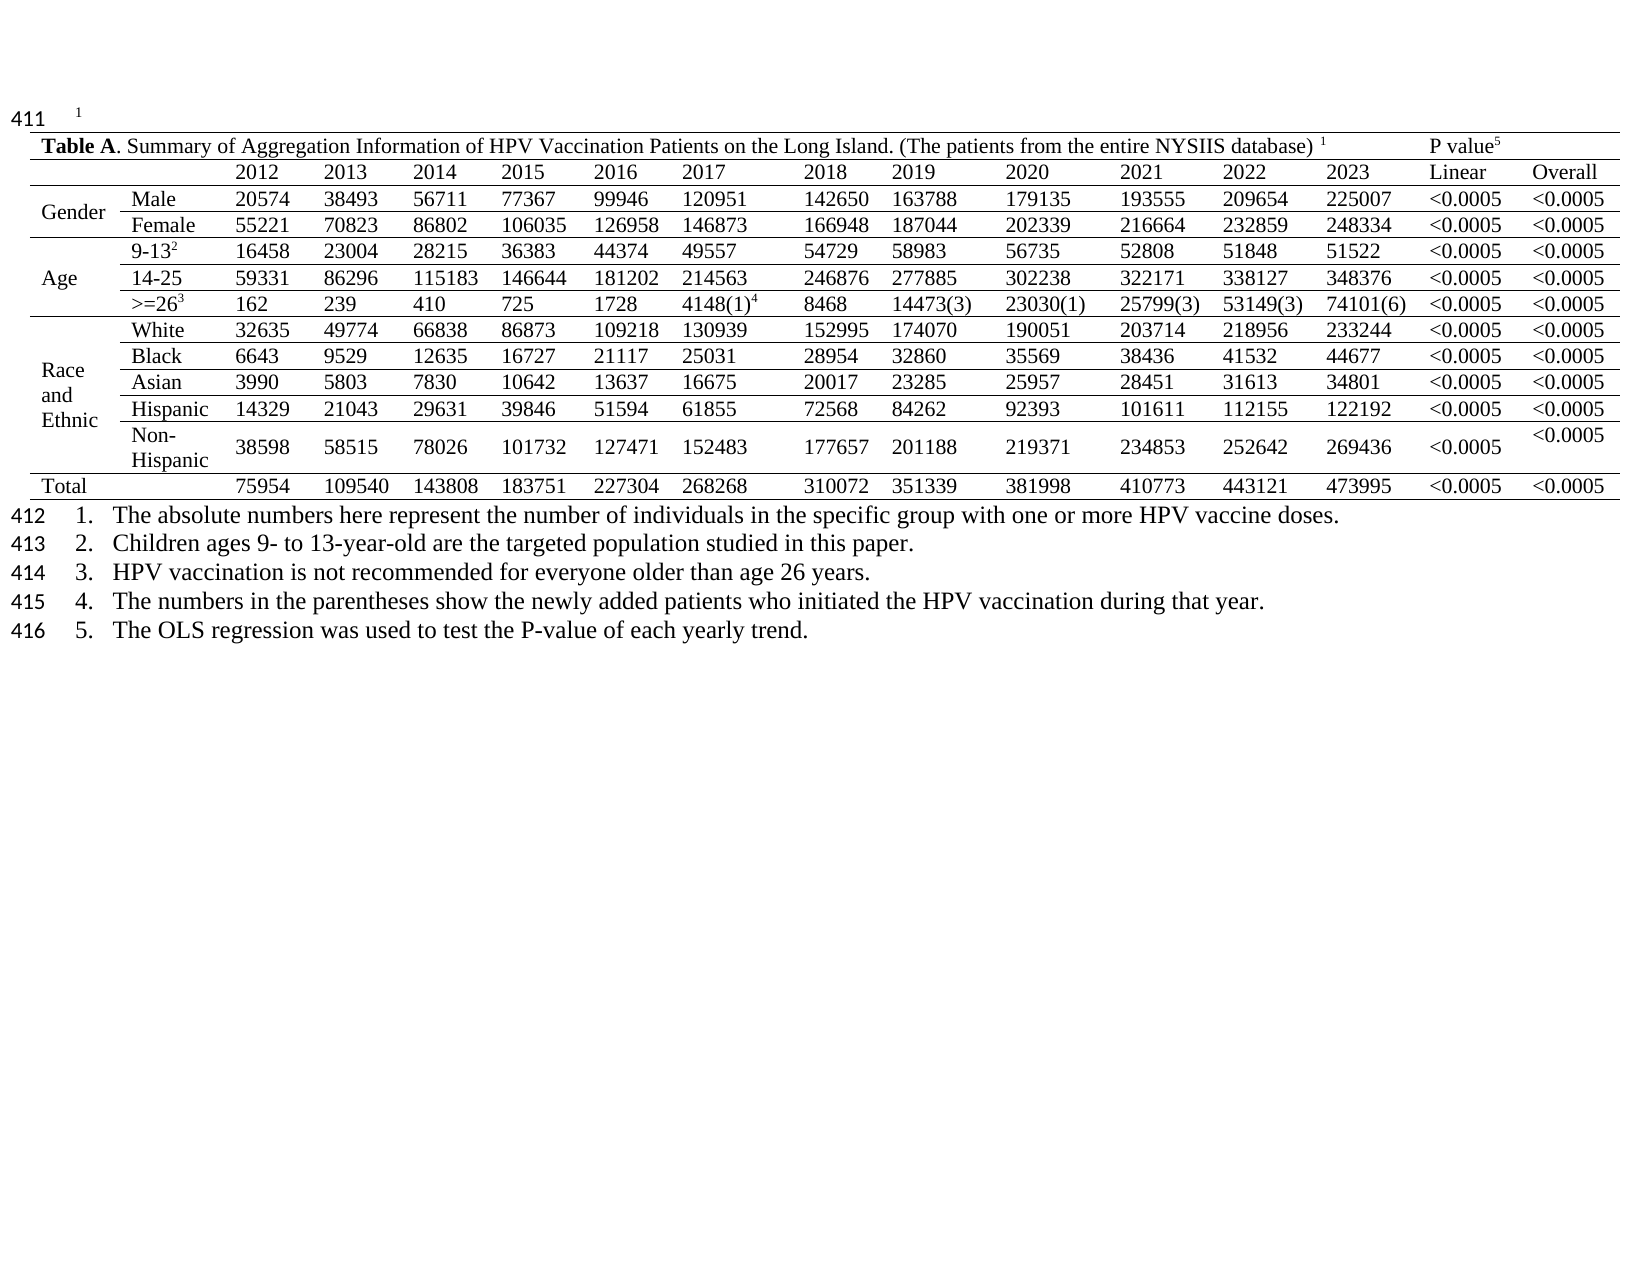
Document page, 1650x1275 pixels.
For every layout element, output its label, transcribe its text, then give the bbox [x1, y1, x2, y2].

table_cell Overall [1521, 160, 1620, 185]
table_cell 16458 [224, 238, 312, 263]
table_cell 181202 [583, 265, 671, 290]
table_cell 38493 [312, 186, 402, 211]
table_cell 410773 [1109, 474, 1211, 499]
table_cell 351339 [880, 474, 994, 499]
table_cell 41532 [1211, 343, 1315, 368]
table_cell 322171 [1109, 265, 1211, 290]
table_cell 152995 [792, 317, 880, 342]
table_cell Black [120, 343, 224, 368]
table_cell 99946 [583, 186, 671, 211]
table_cell 2015 [490, 160, 582, 185]
table_cell 410 [402, 291, 490, 316]
table_cell 203714 [1109, 317, 1211, 342]
table_header Table A. Summary of Aggregation Information of HPV Vaccination Patients on the Long Island. (The patients from the entire NYSIIS database) 1 [30, 133, 1418, 158]
table_cell [120, 474, 224, 499]
table_cell 51522 [1315, 238, 1418, 263]
table_cell 86296 [312, 265, 402, 290]
table_cell 190051 [994, 317, 1108, 342]
table_cell <0.0005 [1418, 343, 1521, 368]
table_cell 142650 [792, 186, 880, 211]
table_cell 36383 [490, 238, 582, 263]
table_cell 44677 [1315, 343, 1418, 368]
table_cell 122192 [1315, 396, 1418, 421]
table_cell 146644 [490, 265, 582, 290]
table_cell 29631 [402, 396, 490, 421]
table_cell 49774 [312, 317, 402, 342]
table_cell 74101(6) [1315, 291, 1418, 316]
table_cell 52808 [1109, 238, 1211, 263]
table_cell 166948 [792, 212, 880, 237]
table_cell 187044 [880, 212, 994, 237]
table_cell 130939 [671, 317, 792, 342]
table_cell 25957 [994, 370, 1108, 395]
table_cell 8468 [792, 291, 880, 316]
table_cell 174070 [880, 317, 994, 342]
table_cell <0.0005 [1521, 370, 1620, 395]
table_cell 126958 [583, 212, 671, 237]
table_cell 9529 [312, 343, 402, 368]
table_cell 163788 [880, 186, 994, 211]
table_cell 109540 [312, 474, 402, 499]
table_cell 53149(3) [1211, 291, 1315, 316]
list HPV vaccination is not recommended for everyone older than age 26 years. [75, 557, 1575, 586]
table_cell White [120, 317, 224, 342]
table_cell 2016 [583, 160, 671, 185]
table_cell 3990 [224, 370, 312, 395]
table_cell 216664 [1109, 212, 1211, 237]
table_cell 28451 [1109, 370, 1211, 395]
table_cell Hispanic [120, 396, 224, 421]
table_cell 201188 [880, 422, 994, 472]
table_cell 725 [490, 291, 582, 316]
table_cell 127471 [583, 422, 671, 472]
table_cell 21043 [312, 396, 402, 421]
table_cell 225007 [1315, 186, 1418, 211]
table_cell 14-25 [120, 265, 224, 290]
table_cell 115183 [402, 265, 490, 290]
table_cell 209654 [1211, 186, 1315, 211]
table_cell 21117 [583, 343, 671, 368]
table_cell 59331 [224, 265, 312, 290]
table_cell 152483 [671, 422, 792, 472]
table_cell 13637 [583, 370, 671, 395]
table_cell <0.0005 [1521, 186, 1620, 211]
table_cell 28954 [792, 343, 880, 368]
table_cell 39846 [490, 396, 582, 421]
table_cell <0.0005 [1521, 396, 1620, 421]
table_cell Female [120, 212, 224, 237]
table_cell 32635 [224, 317, 312, 342]
table_cell 2012 [224, 160, 312, 185]
table_cell 2017 [671, 160, 792, 185]
table_cell 56711 [402, 186, 490, 211]
table_cell <0.0005 [1418, 422, 1521, 472]
table_cell Total [30, 474, 120, 499]
table_cell [120, 160, 224, 185]
table_cell 86873 [490, 317, 582, 342]
table_cell 72568 [792, 396, 880, 421]
table_cell <0.0005 [1521, 212, 1620, 237]
table_cell 78026 [402, 422, 490, 472]
table_cell 193555 [1109, 186, 1211, 211]
table_cell 1728 [583, 291, 671, 316]
table_cell <0.0005 [1521, 343, 1620, 368]
table_cell <0.0005 [1418, 238, 1521, 263]
table_cell 12635 [402, 343, 490, 368]
table_cell <0.0005 [1418, 370, 1521, 395]
table_cell 56735 [994, 238, 1108, 263]
table_cell 54729 [792, 238, 880, 263]
table_cell 51594 [583, 396, 671, 421]
table_cell 70823 [312, 212, 402, 237]
table_cell 49557 [671, 238, 792, 263]
table_cell 31613 [1211, 370, 1315, 395]
list The absolute numbers here represent the number of individuals in the specific group with one or more HPV vaccine doses. [75, 500, 1575, 528]
table_cell 2019 [880, 160, 994, 185]
table_cell 61855 [671, 396, 792, 421]
table_cell 34801 [1315, 370, 1418, 395]
table_cell 20017 [792, 370, 880, 395]
table_cell 20574 [224, 186, 312, 211]
table_cell 38436 [1109, 343, 1211, 368]
table_cell [30, 160, 120, 185]
table_cell 177657 [792, 422, 880, 472]
table_cell 2014 [402, 160, 490, 185]
table_cell 77367 [490, 186, 582, 211]
table_cell 248334 [1315, 212, 1418, 237]
table_cell 227304 [583, 474, 671, 499]
table_cell 4148(1)4 [671, 291, 792, 316]
table_cell 2018 [792, 160, 880, 185]
table_cell 23004 [312, 238, 402, 263]
table_cell 23285 [880, 370, 994, 395]
table_cell 6643 [224, 343, 312, 368]
table_cell 35569 [994, 343, 1108, 368]
table_cell 162 [224, 291, 312, 316]
table_cell <0.0005 [1418, 474, 1521, 499]
table_cell <0.0005 [1418, 317, 1521, 342]
table_cell <0.0005 [1521, 291, 1620, 316]
table_cell 381998 [994, 474, 1108, 499]
table_cell 28215 [402, 238, 490, 263]
table_cell 183751 [490, 474, 582, 499]
table_cell <0.0005 [1521, 422, 1620, 472]
table_cell 179135 [994, 186, 1108, 211]
table_cell 348376 [1315, 265, 1418, 290]
table_cell 10642 [490, 370, 582, 395]
table_cell 219371 [994, 422, 1108, 472]
table_cell 2013 [312, 160, 402, 185]
table_cell 143808 [402, 474, 490, 499]
list The OLS regression was used to test the P-value of each yearly trend. [75, 615, 1575, 643]
table_cell 232859 [1211, 212, 1315, 237]
list Children ages 9- to 13-year-old are the targeted population studied in this paper. [75, 528, 1575, 557]
table_cell 9-132 [120, 238, 224, 263]
table_cell 214563 [671, 265, 792, 290]
table_cell <0.0005 [1418, 265, 1521, 290]
table_cell 101611 [1109, 396, 1211, 421]
table_cell 443121 [1211, 474, 1315, 499]
table_cell 473995 [1315, 474, 1418, 499]
text 1 [75, 103, 1575, 132]
table_cell 252642 [1211, 422, 1315, 472]
table_cell 16727 [490, 343, 582, 368]
table_cell 32860 [880, 343, 994, 368]
table_cell 51848 [1211, 238, 1315, 263]
table_cell 234853 [1109, 422, 1211, 472]
table_cell 58983 [880, 238, 994, 263]
table_cell 268268 [671, 474, 792, 499]
table_cell 101732 [490, 422, 582, 472]
table_cell 302238 [994, 265, 1108, 290]
table_cell <0.0005 [1418, 212, 1521, 237]
table_cell 16675 [671, 370, 792, 395]
table_cell 38598 [224, 422, 312, 472]
table_cell 23030(1) [994, 291, 1108, 316]
table_cell Asian [120, 370, 224, 395]
table_cell <0.0005 [1521, 474, 1620, 499]
table_cell 2022 [1211, 160, 1315, 185]
table_cell <0.0005 [1521, 317, 1620, 342]
table_cell Age [30, 238, 120, 316]
table_cell <0.0005 [1521, 265, 1620, 290]
table_cell 146873 [671, 212, 792, 237]
table_cell Gender [30, 186, 120, 237]
table_cell Race and Ethnic [30, 317, 120, 472]
table_cell <0.0005 [1418, 186, 1521, 211]
table_header P value5 [1418, 133, 1620, 158]
table_cell 233244 [1315, 317, 1418, 342]
table_cell 25031 [671, 343, 792, 368]
table_cell 86802 [402, 212, 490, 237]
table_cell 2023 [1315, 160, 1418, 185]
table_cell 109218 [583, 317, 671, 342]
table_cell 58515 [312, 422, 402, 472]
table_cell <0.0005 [1418, 291, 1521, 316]
table_cell 106035 [490, 212, 582, 237]
table_cell 338127 [1211, 265, 1315, 290]
list The numbers in the parentheses show the newly added patients who initiated the HPV vaccination during that year. [75, 586, 1575, 615]
table_cell Linear [1418, 160, 1521, 185]
table_cell 14329 [224, 396, 312, 421]
table_cell 55221 [224, 212, 312, 237]
table_cell 92393 [994, 396, 1108, 421]
table_cell <0.0005 [1521, 238, 1620, 263]
table_cell 2020 [994, 160, 1108, 185]
table_cell 120951 [671, 186, 792, 211]
table_cell >=263 [120, 291, 224, 316]
table_cell 25799(3) [1109, 291, 1211, 316]
table_cell 202339 [994, 212, 1108, 237]
table_cell 5803 [312, 370, 402, 395]
table_cell 2021 [1109, 160, 1211, 185]
table_cell 7830 [402, 370, 490, 395]
table_cell <0.0005 [1418, 396, 1521, 421]
table_cell 84262 [880, 396, 994, 421]
table_cell Non-Hispanic [120, 422, 224, 472]
table_cell 112155 [1211, 396, 1315, 421]
table_cell 75954 [224, 474, 312, 499]
table_cell 277885 [880, 265, 994, 290]
table_cell 239 [312, 291, 402, 316]
table_cell 246876 [792, 265, 880, 290]
table_cell 44374 [583, 238, 671, 263]
table_cell 218956 [1211, 317, 1315, 342]
table_cell 66838 [402, 317, 490, 342]
table_cell 310072 [792, 474, 880, 499]
table_cell Male [120, 186, 224, 211]
table_cell 14473(3) [880, 291, 994, 316]
table_cell 269436 [1315, 422, 1418, 472]
